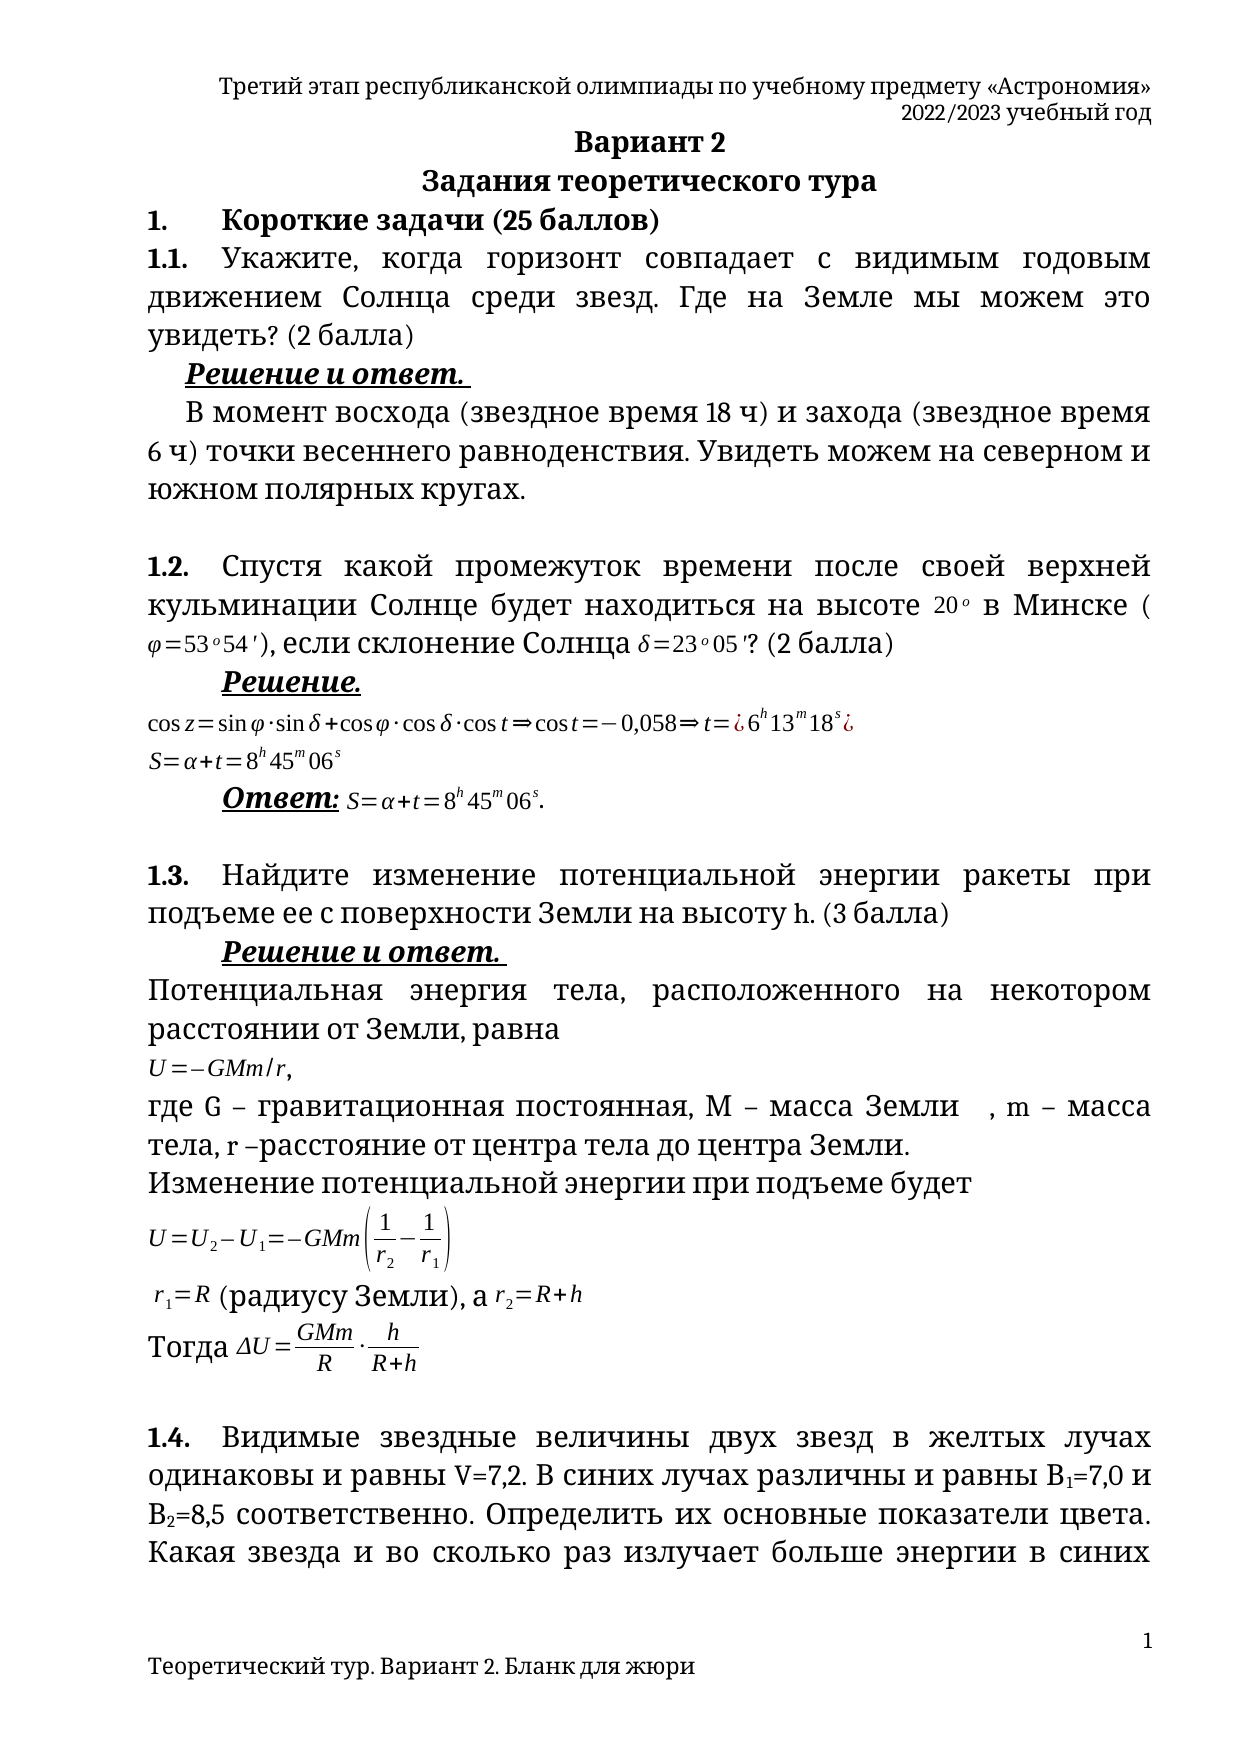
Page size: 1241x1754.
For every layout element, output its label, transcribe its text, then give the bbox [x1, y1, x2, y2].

text Тогда [148, 1318, 1152, 1377]
text где G – гравитационная постоянная, М – масса Земли , m – масса тела, r –расстояние от центра тела до центра Земли. [148, 1090, 1152, 1162]
text (радиусу Земли), а [148, 1280, 1152, 1313]
list Решение и ответ. [148, 358, 1152, 391]
list Решение. [148, 666, 1152, 700]
list Спустя какой промежуток времени после своей верхней кульминации Солнце будет находиться на высоте в Минске (), если склонение Солнца ? (2 балла) [148, 551, 1152, 661]
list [148, 1421, 1152, 1570]
list Решение и ответ. [148, 936, 1152, 969]
list Короткие задачи (25 баллов) [148, 204, 1152, 237]
text Вариант 2 [148, 127, 1152, 160]
text В момент восхода (звездное время 18 ч) и захода (звездное время 6 ч) точки весеннего равноденствия. Увидеть можем на северном и южном полярных кругах. [148, 396, 1152, 507]
list Найдите изменение потенциальной энергии ракеты при подъеме ее с поверхности Земли на высоту h. (3 балла) [148, 859, 1152, 931]
text Задания теоретического тура [148, 165, 1152, 199]
list Укажите, когда горизонт совпадает с видимым годовым движением Солнца среди звезд. Где на Земле мы можем это увидеть? (2 балла) [148, 242, 1152, 353]
text , [148, 1052, 1152, 1085]
text Потенциальная энергия тела, расположенного на некотором расстоянии от Земли, равна [148, 974, 1152, 1047]
text Изменение потенциальной энергии при подъеме будет [148, 1167, 1152, 1201]
list Ответ: . [148, 782, 1152, 815]
